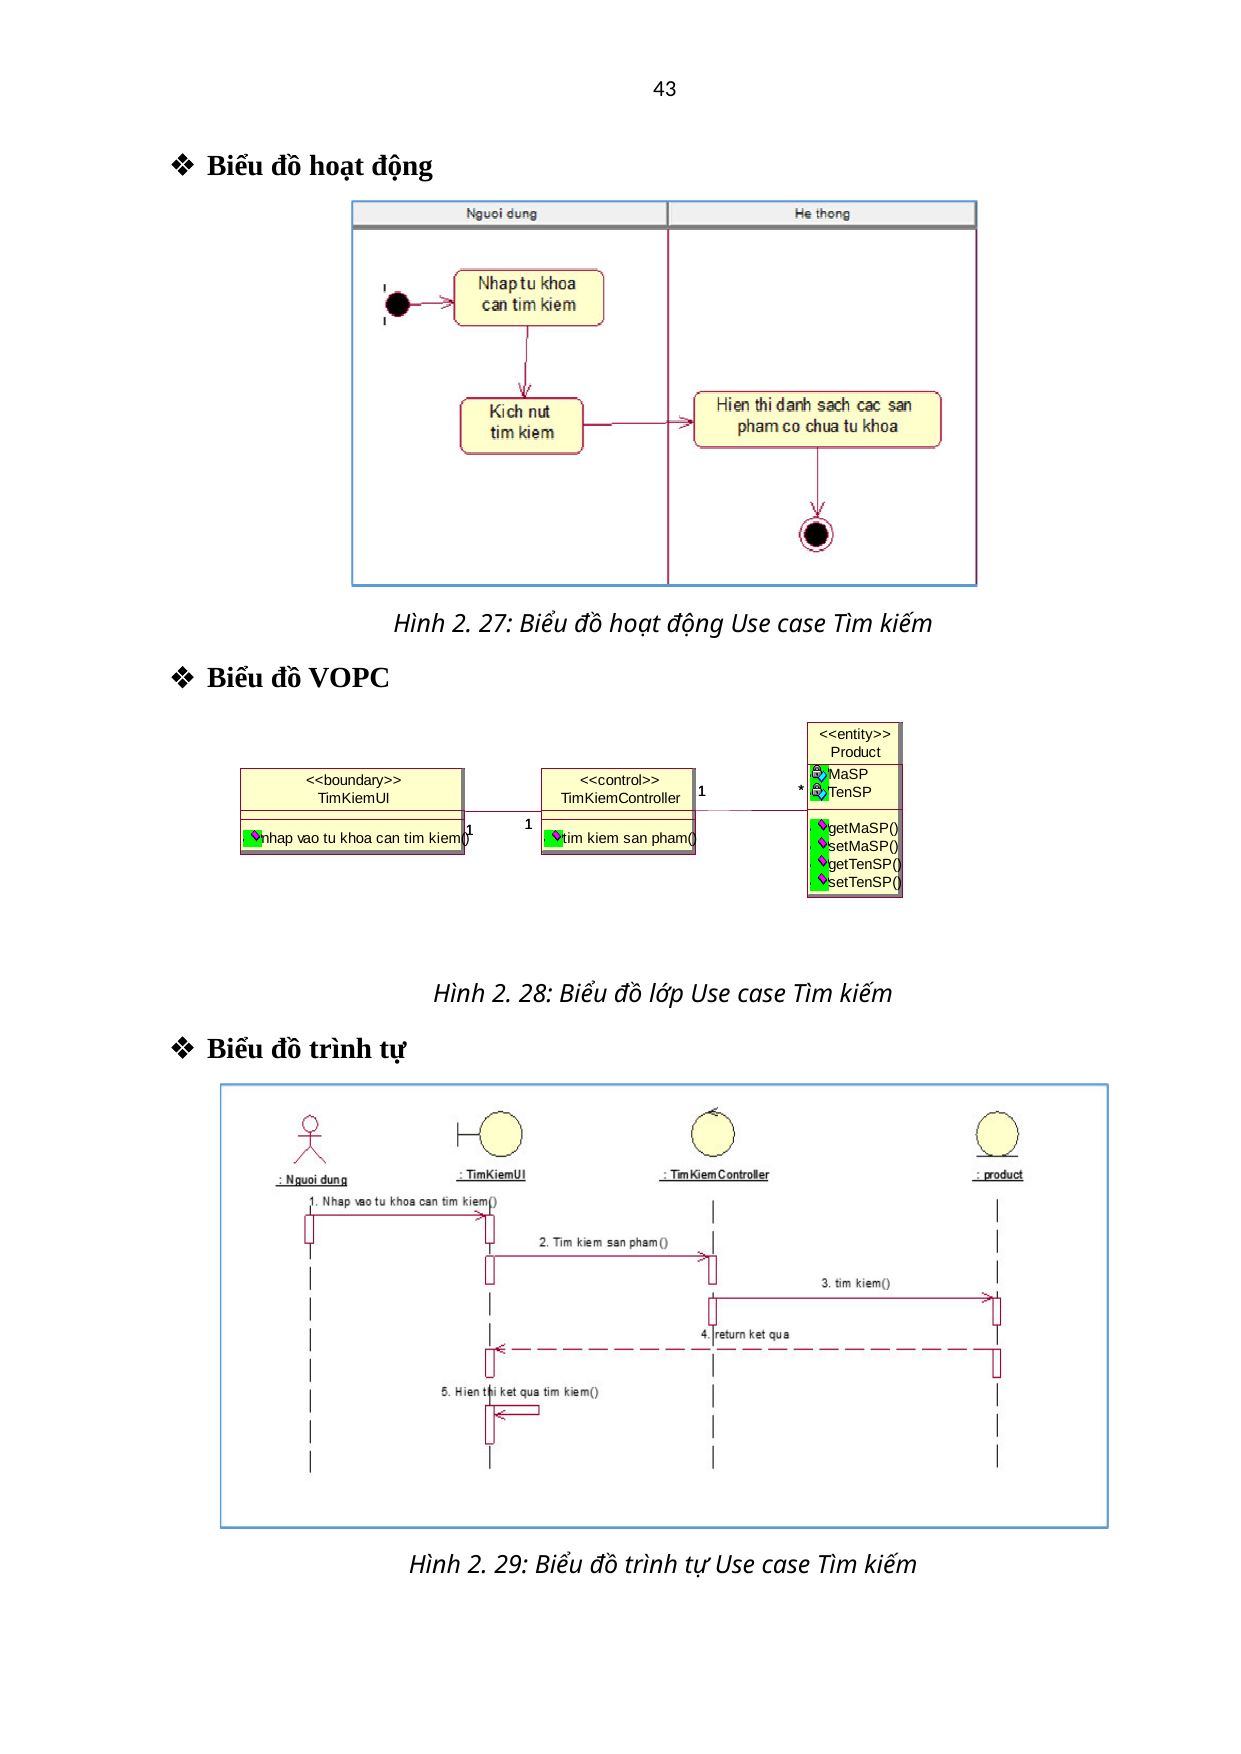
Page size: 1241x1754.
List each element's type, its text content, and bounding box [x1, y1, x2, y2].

picture [351, 200, 978, 587]
text Hình 2. 28: Biểu đồ lớp Use case Tìm kiếm [207, 976, 1122, 1010]
list Biểu đồ trình tự [169, 1031, 1122, 1064]
picture [219, 1083, 1109, 1529]
list Biểu đồ VOPC [169, 660, 1122, 694]
text Hình 2. 29: Biểu đồ trình tự Use case Tìm kiếm [207, 1547, 1122, 1581]
text Hình 2. 27: Biểu đồ hoạt động Use case Tìm kiếm [207, 605, 1122, 639]
list Biểu đồ hoạt động [169, 148, 1122, 181]
